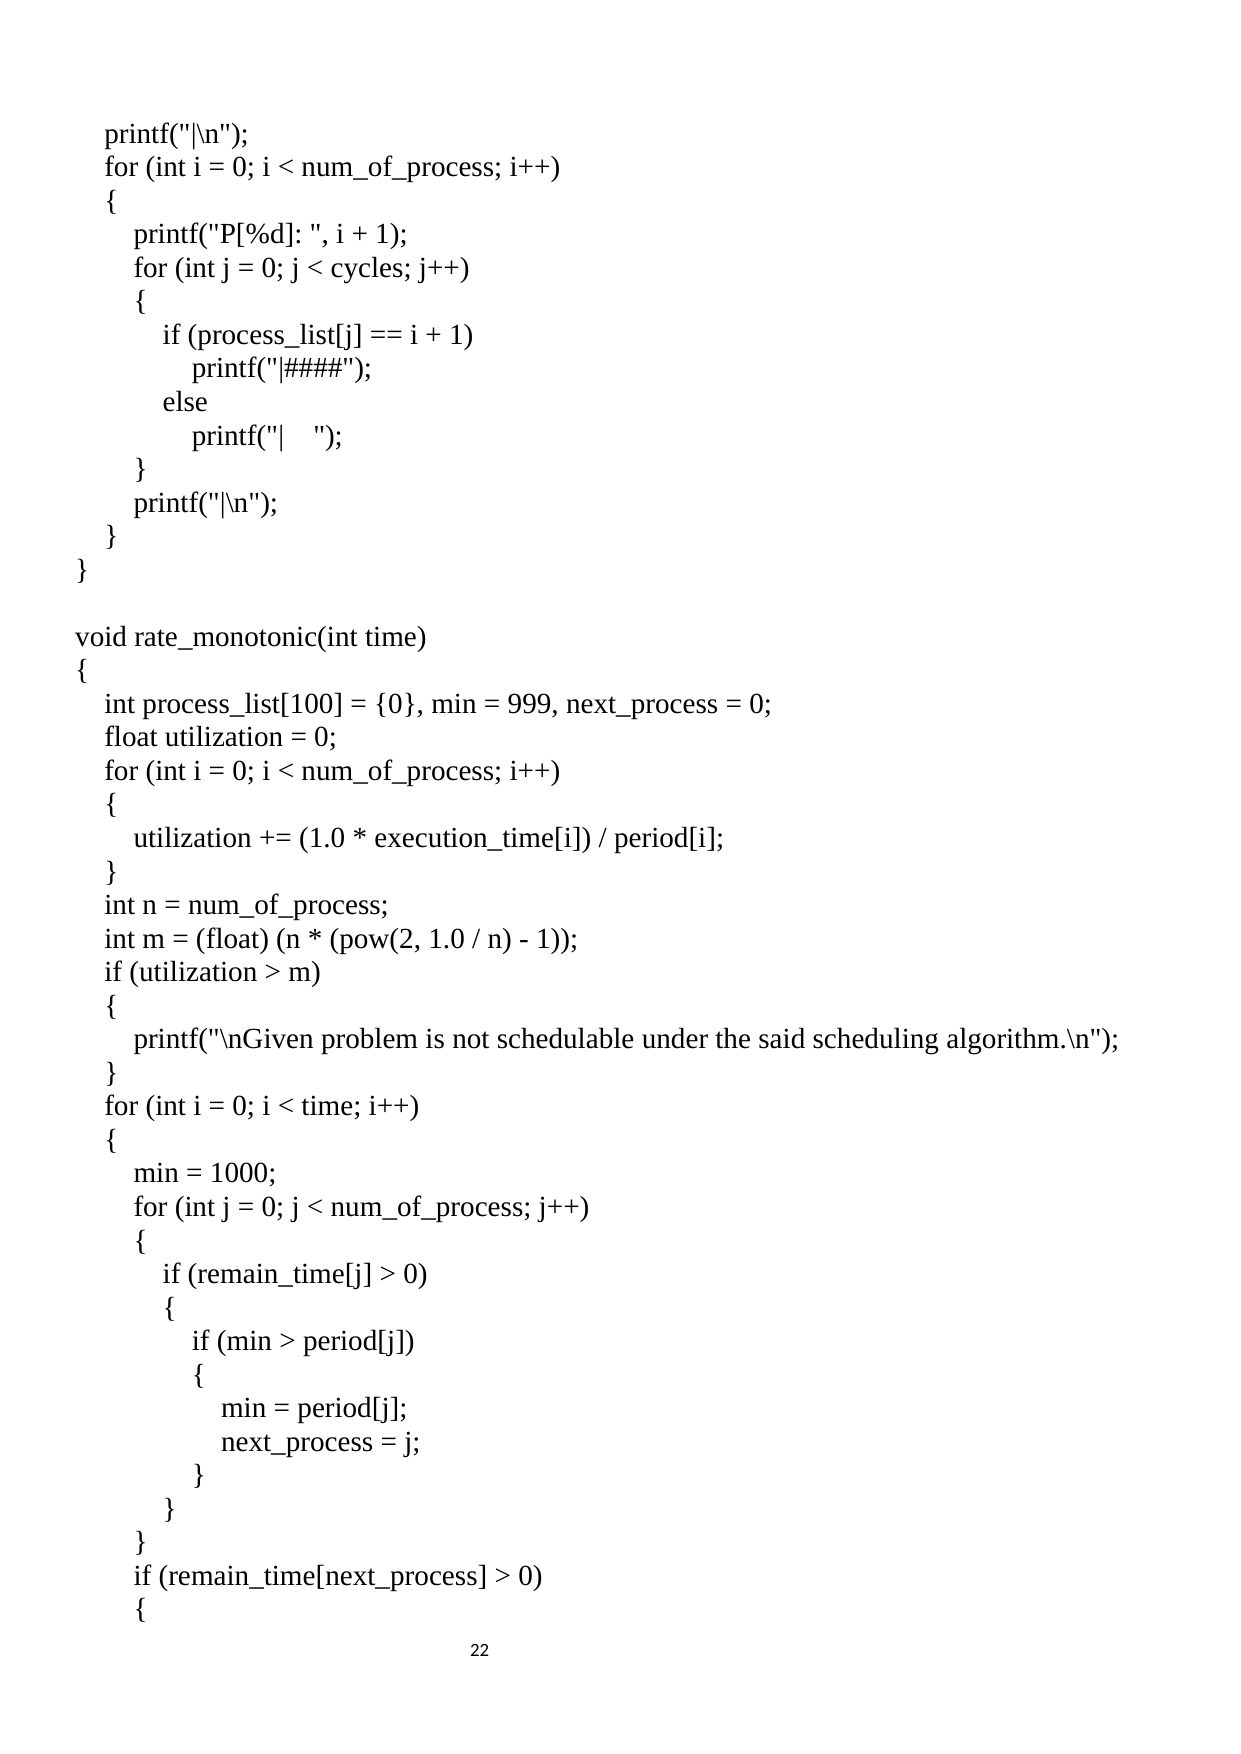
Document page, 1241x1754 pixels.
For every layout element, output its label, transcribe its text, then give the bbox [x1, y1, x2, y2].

text for (int j = 0; j < num_of_process; j++) [75, 1189, 1165, 1223]
text { [75, 183, 1165, 216]
text { [75, 1122, 1165, 1156]
text } [75, 854, 1165, 887]
text min = period[j]; [75, 1390, 1165, 1424]
text { [75, 283, 1165, 317]
text else [75, 384, 1165, 418]
text printf("|\n"); [75, 116, 1165, 149]
text { [75, 1592, 1165, 1625]
text if (process_list[j] == i + 1) [75, 317, 1165, 351]
text { [75, 1290, 1165, 1323]
text } [75, 518, 1165, 552]
text } [75, 552, 1165, 585]
text float utilization = 0; [75, 719, 1165, 753]
text { [75, 787, 1165, 820]
text for (int i = 0; i < time; i++) [75, 1088, 1165, 1122]
text printf("| "); [75, 418, 1165, 451]
text for (int i = 0; i < num_of_process; i++) [75, 753, 1165, 787]
text } [75, 1491, 1165, 1524]
text } [75, 1457, 1165, 1491]
text { [75, 988, 1165, 1021]
text void rate_monotonic(int time) [75, 619, 1165, 652]
text if (remain_time[j] > 0) [75, 1256, 1165, 1290]
text } [75, 451, 1165, 485]
text printf("|####"); [75, 351, 1165, 384]
text if (remain_time[next_process] > 0) [75, 1558, 1165, 1592]
text { [75, 1357, 1165, 1390]
text { [75, 1223, 1165, 1256]
text if (min > period[j]) [75, 1323, 1165, 1357]
text min = 1000; [75, 1156, 1165, 1189]
text printf("P[%d]: ", i + 1); [75, 216, 1165, 250]
text for (int i = 0; i < num_of_process; i++) [75, 149, 1165, 183]
text } [75, 1524, 1165, 1558]
text next_process = j; [75, 1424, 1165, 1457]
text printf("\nGiven problem is not schedulable under the said scheduling algorithm.\n"); [75, 1021, 1165, 1055]
text utilization += (1.0 * execution_time[i]) / period[i]; [75, 820, 1165, 854]
text int process_list[100] = {0}, min = 999, next_process = 0; [75, 686, 1165, 719]
text printf("|\n"); [75, 485, 1165, 518]
text } [75, 1055, 1165, 1088]
text { [75, 652, 1165, 686]
text for (int j = 0; j < cycles; j++) [75, 250, 1165, 283]
text int n = num_of_process; [75, 887, 1165, 921]
text if (utilization > m) [75, 954, 1165, 988]
text int m = (float) (n * (pow(2, 1.0 / n) - 1)); [75, 921, 1165, 954]
